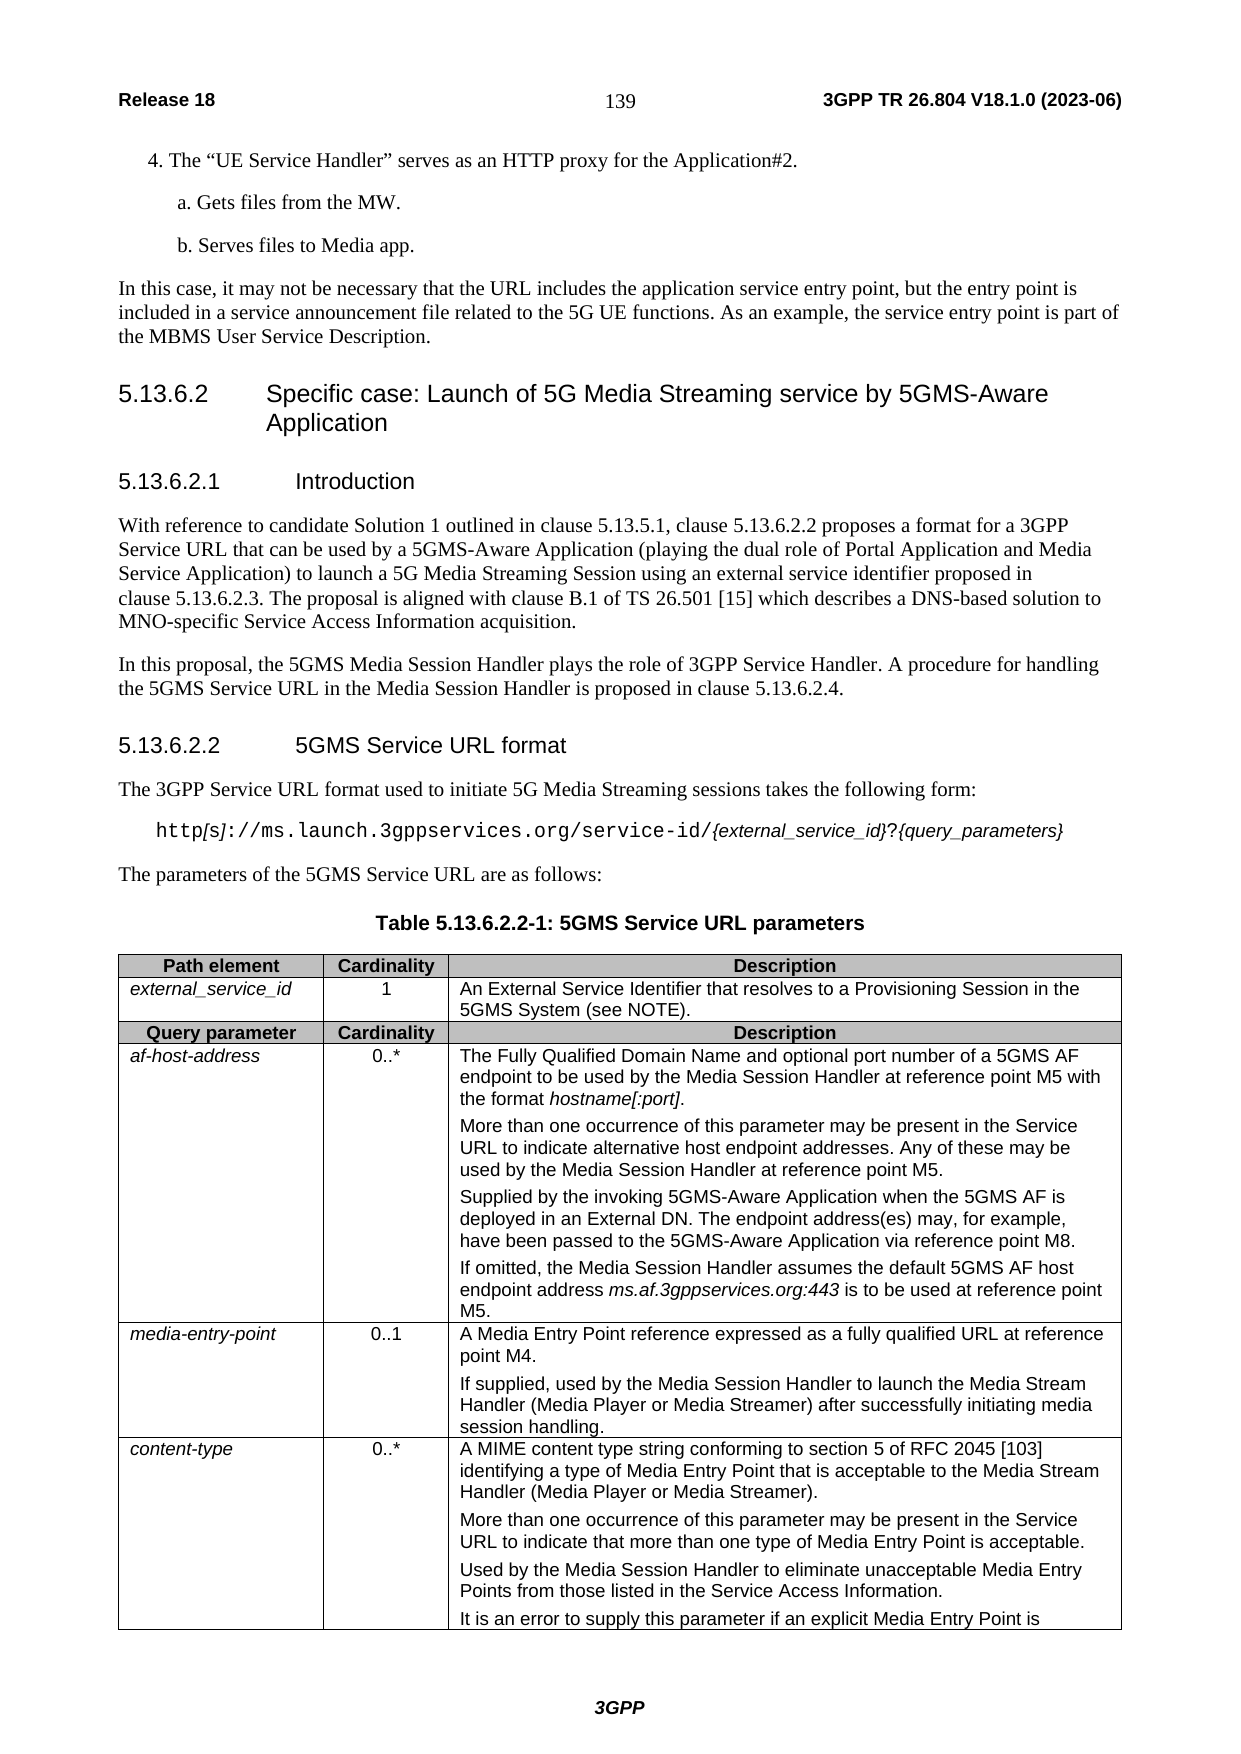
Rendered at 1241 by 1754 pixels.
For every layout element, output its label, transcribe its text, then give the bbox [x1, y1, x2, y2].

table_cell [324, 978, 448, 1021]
text b. Serves files to Media app. [177, 233, 1122, 257]
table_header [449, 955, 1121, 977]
text a. Gets files from the MW. [177, 190, 1122, 214]
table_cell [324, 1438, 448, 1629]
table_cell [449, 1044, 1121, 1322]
text In this case, it may not be necessary that the URL includes the application service entry point, but the entry point is included in a service announcement file related to the 5G UE functions. As an example, the service entry point is part of the MBMS User Service Description. [118, 276, 1122, 348]
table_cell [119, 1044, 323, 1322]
text With reference to candidate Solution 1 outlined in clause 5.13.5.1, clause 5.13.6.2.2 proposes a format for a 3GPP Service URL that can be used by a 5GMS-Aware Application (playing the dual role of Portal Application and Media Service Application) to launch a 5G Media Streaming Session using an external service identifier proposed in clause 5.13.6.2.3. The proposal is aligned with clause B.1 of TS 26.501 [15] which describes a DNS-based solution to MNO-specific Service Access Information acquisition. [118, 513, 1122, 633]
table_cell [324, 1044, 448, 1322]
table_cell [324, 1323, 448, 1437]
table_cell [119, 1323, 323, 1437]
text The 3GPP Service URL format used to initiate 5G Media Streaming sessions takes the following form: [118, 777, 1122, 801]
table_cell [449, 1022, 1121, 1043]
text In this proposal, the 5GMS Media Session Handler plays the role of 3GPP Service Handler. A procedure for handling the 5GMS Service URL in the Media Session Handler is proposed in clause 5.13.6.2.4. [118, 652, 1122, 700]
text 4. The “UE Service Handler” serves as an HTTP proxy for the Application#2. [148, 147, 1122, 172]
text http[s]://ms.launch.3gppservices.org/service-id/{external_service_id}?{query_parameters} [156, 819, 1122, 843]
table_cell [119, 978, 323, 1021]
text Table 5.13.6.2.2-1: 5GMS Service URL parameters [118, 911, 1122, 935]
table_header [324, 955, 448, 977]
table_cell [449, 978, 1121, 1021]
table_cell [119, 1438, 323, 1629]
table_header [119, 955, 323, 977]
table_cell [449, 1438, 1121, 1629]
subtitle 5.13.6.2 Specific case: Launch of 5G Media Streaming service by 5GMS-Aware Application [118, 379, 1122, 437]
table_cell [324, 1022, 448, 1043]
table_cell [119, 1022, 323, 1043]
subtitle 5.13.6.2.2 5GMS Service URL format [118, 732, 1122, 758]
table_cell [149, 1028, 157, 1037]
text The parameters of the 5GMS Service URL are as follows: [118, 862, 1122, 886]
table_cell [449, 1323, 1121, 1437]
subtitle 5.13.6.2.1 Introduction [118, 468, 1122, 494]
